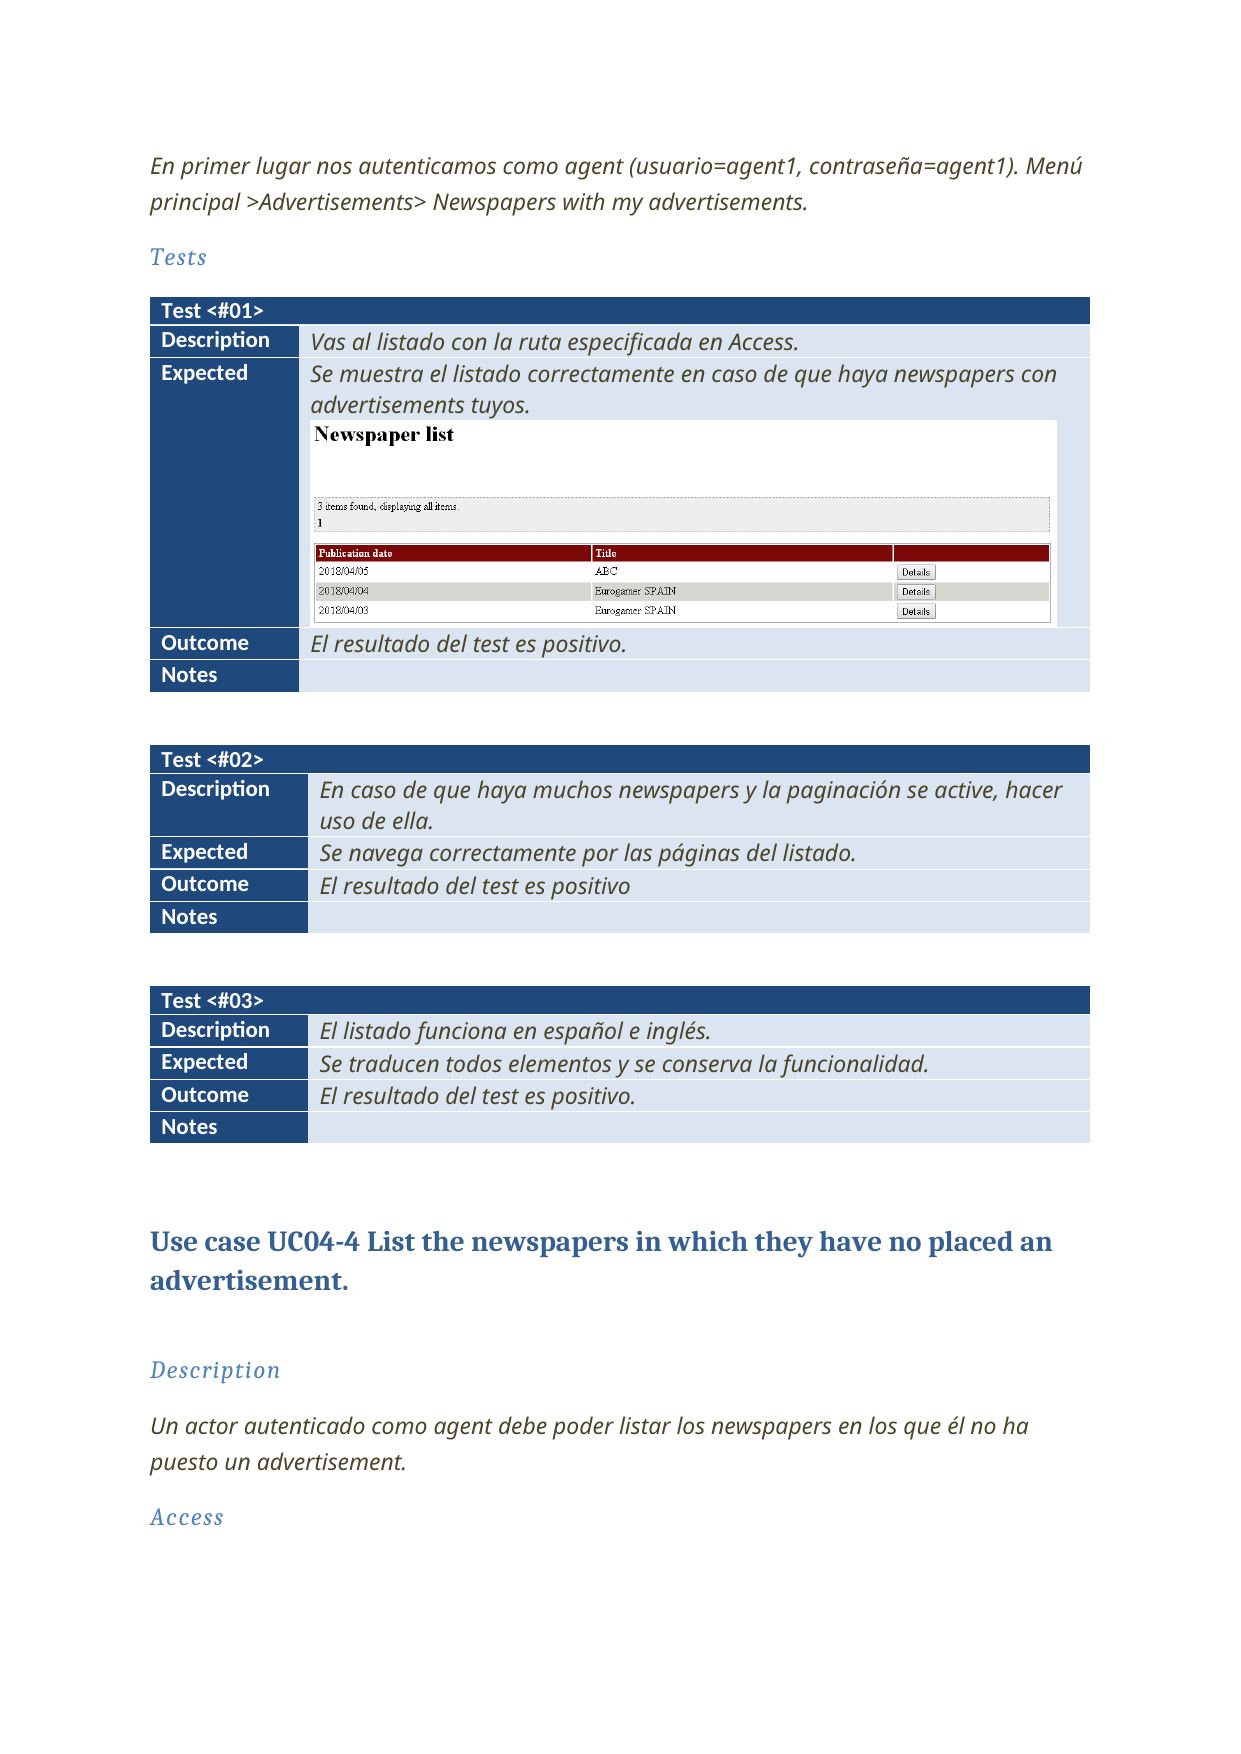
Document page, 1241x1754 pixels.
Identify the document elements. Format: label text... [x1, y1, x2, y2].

table_cell Outcome [150, 1080, 308, 1111]
table_cell Description [150, 1015, 308, 1046]
table_header Test <#01> [150, 297, 1090, 324]
table_header Test <#02> [150, 745, 1090, 773]
table_cell El listado funciona en español e inglés. [308, 1015, 1090, 1046]
table_header Test <#03> [150, 986, 1090, 1014]
table_cell [308, 902, 1090, 933]
table_cell Expected [150, 1048, 308, 1079]
table_cell El resultado del test es positivo. [299, 628, 1090, 659]
table_cell Expected [150, 358, 299, 627]
picture [310, 420, 1057, 627]
subtitle Description [150, 1356, 1090, 1385]
table_cell Vas al listado con la ruta especificada en Access. [299, 326, 1090, 357]
table_cell Outcome [150, 870, 308, 901]
table_cell El resultado del test es positivo [308, 870, 1090, 901]
table_cell En caso de que haya muchos newspapers y la paginación se active, hacer uso de ella. [308, 774, 1090, 836]
table_cell Se navega correctamente por las páginas del listado. [308, 837, 1090, 868]
table_cell Se muestra el listado correctamente en caso de que haya newspapers con advertisements tuyos. [299, 358, 1090, 627]
table_cell Outcome [150, 628, 299, 659]
table_cell [308, 1112, 1090, 1143]
table_cell El resultado del test es positivo. [308, 1080, 1090, 1111]
subtitle Un actor autenticado como agent debe poder listar los newspapers en los que él no ha puesto un advertisement. [150, 1410, 1090, 1477]
table_cell Se traducen todos elementos y se conserva la funcionalidad. [308, 1048, 1090, 1079]
table_cell Notes [150, 1112, 308, 1143]
subtitle Access [150, 1503, 1090, 1532]
table_cell Notes [150, 660, 299, 692]
table_cell Notes [150, 902, 308, 933]
subtitle Tests [150, 243, 1090, 271]
text En primer lugar nos autenticamos como agent (usuario=agent1, contraseña=agent1). Menú principal >Advertisements> Newspapers with my advertisements. [150, 150, 1090, 217]
table_cell Expected [150, 837, 308, 868]
table_cell Description [150, 326, 299, 357]
table_cell Description [150, 774, 308, 836]
subtitle Use case UC04-4 List the newspapers in which they have no placed an advertisement. [150, 1226, 1090, 1298]
table_cell [299, 660, 1090, 692]
